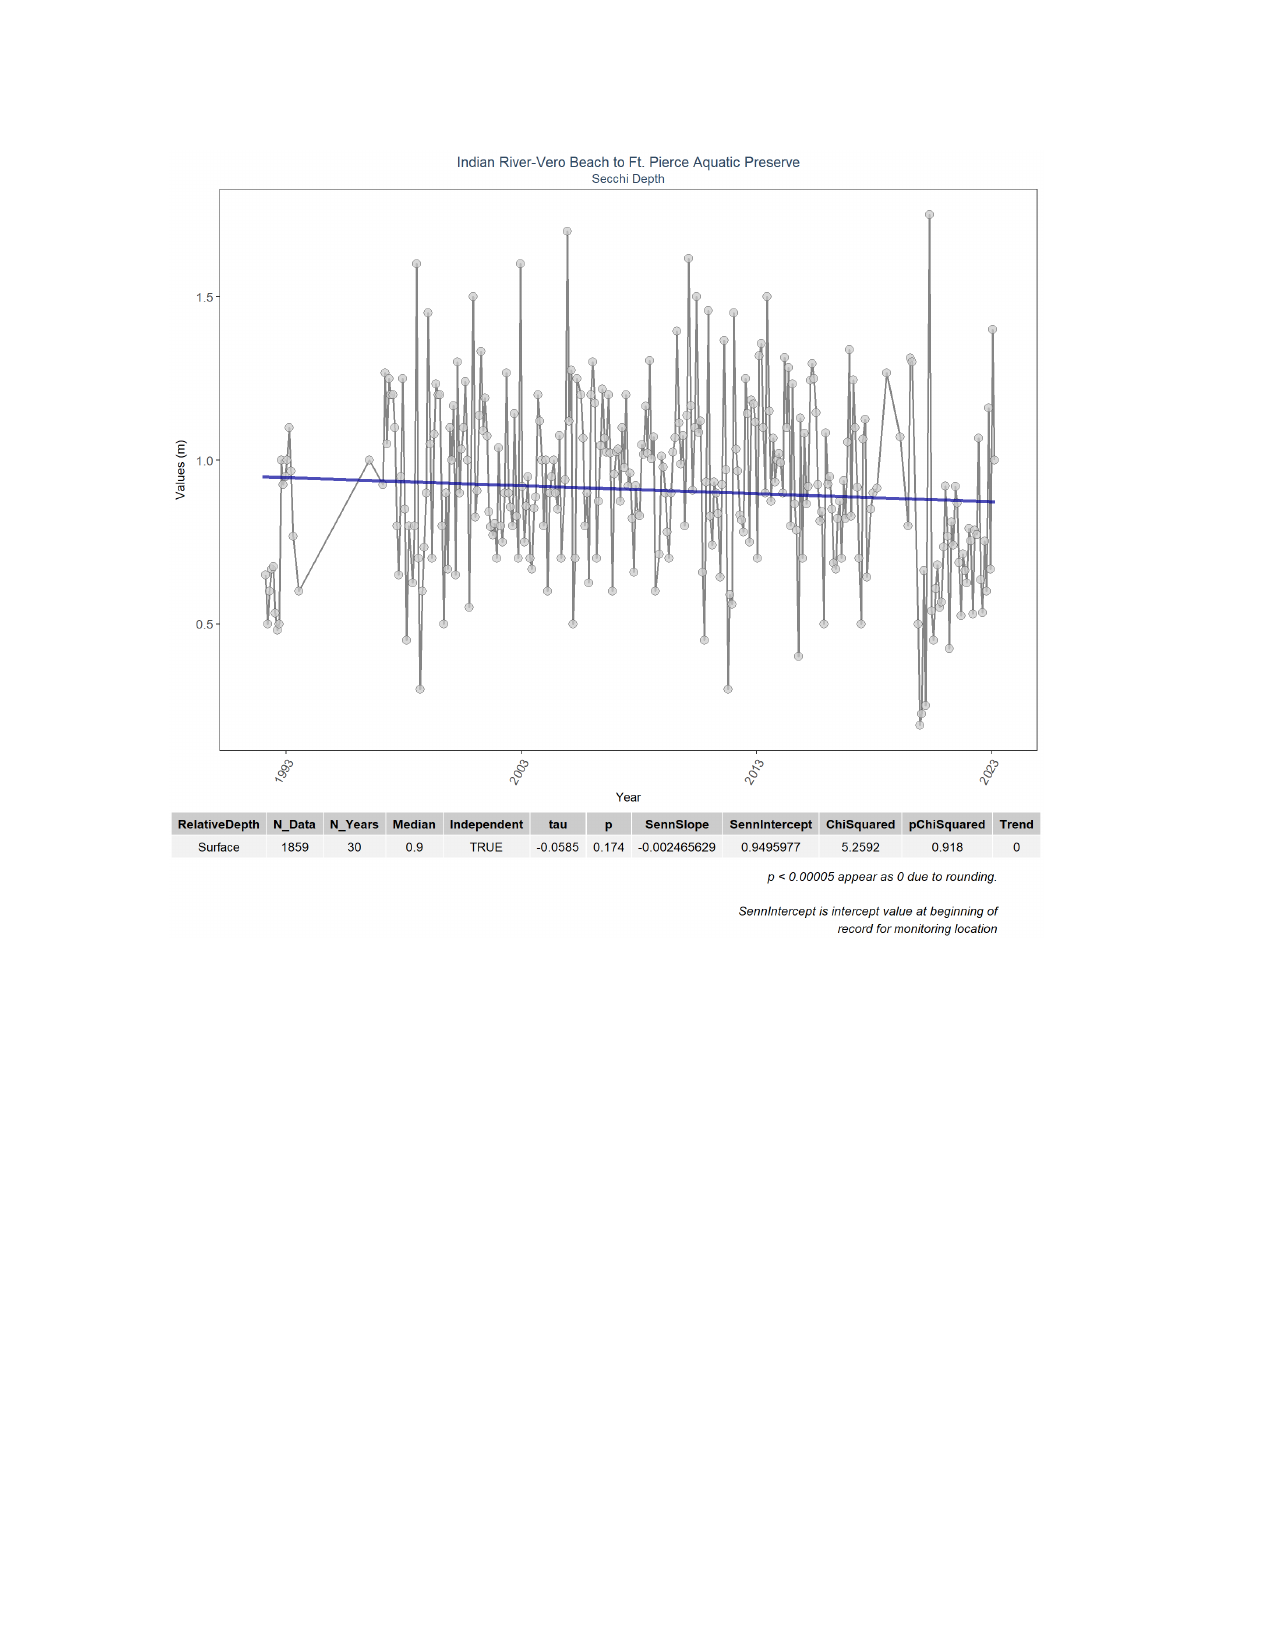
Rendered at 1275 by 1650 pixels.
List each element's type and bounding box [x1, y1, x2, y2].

picture [168, 150, 1044, 938]
